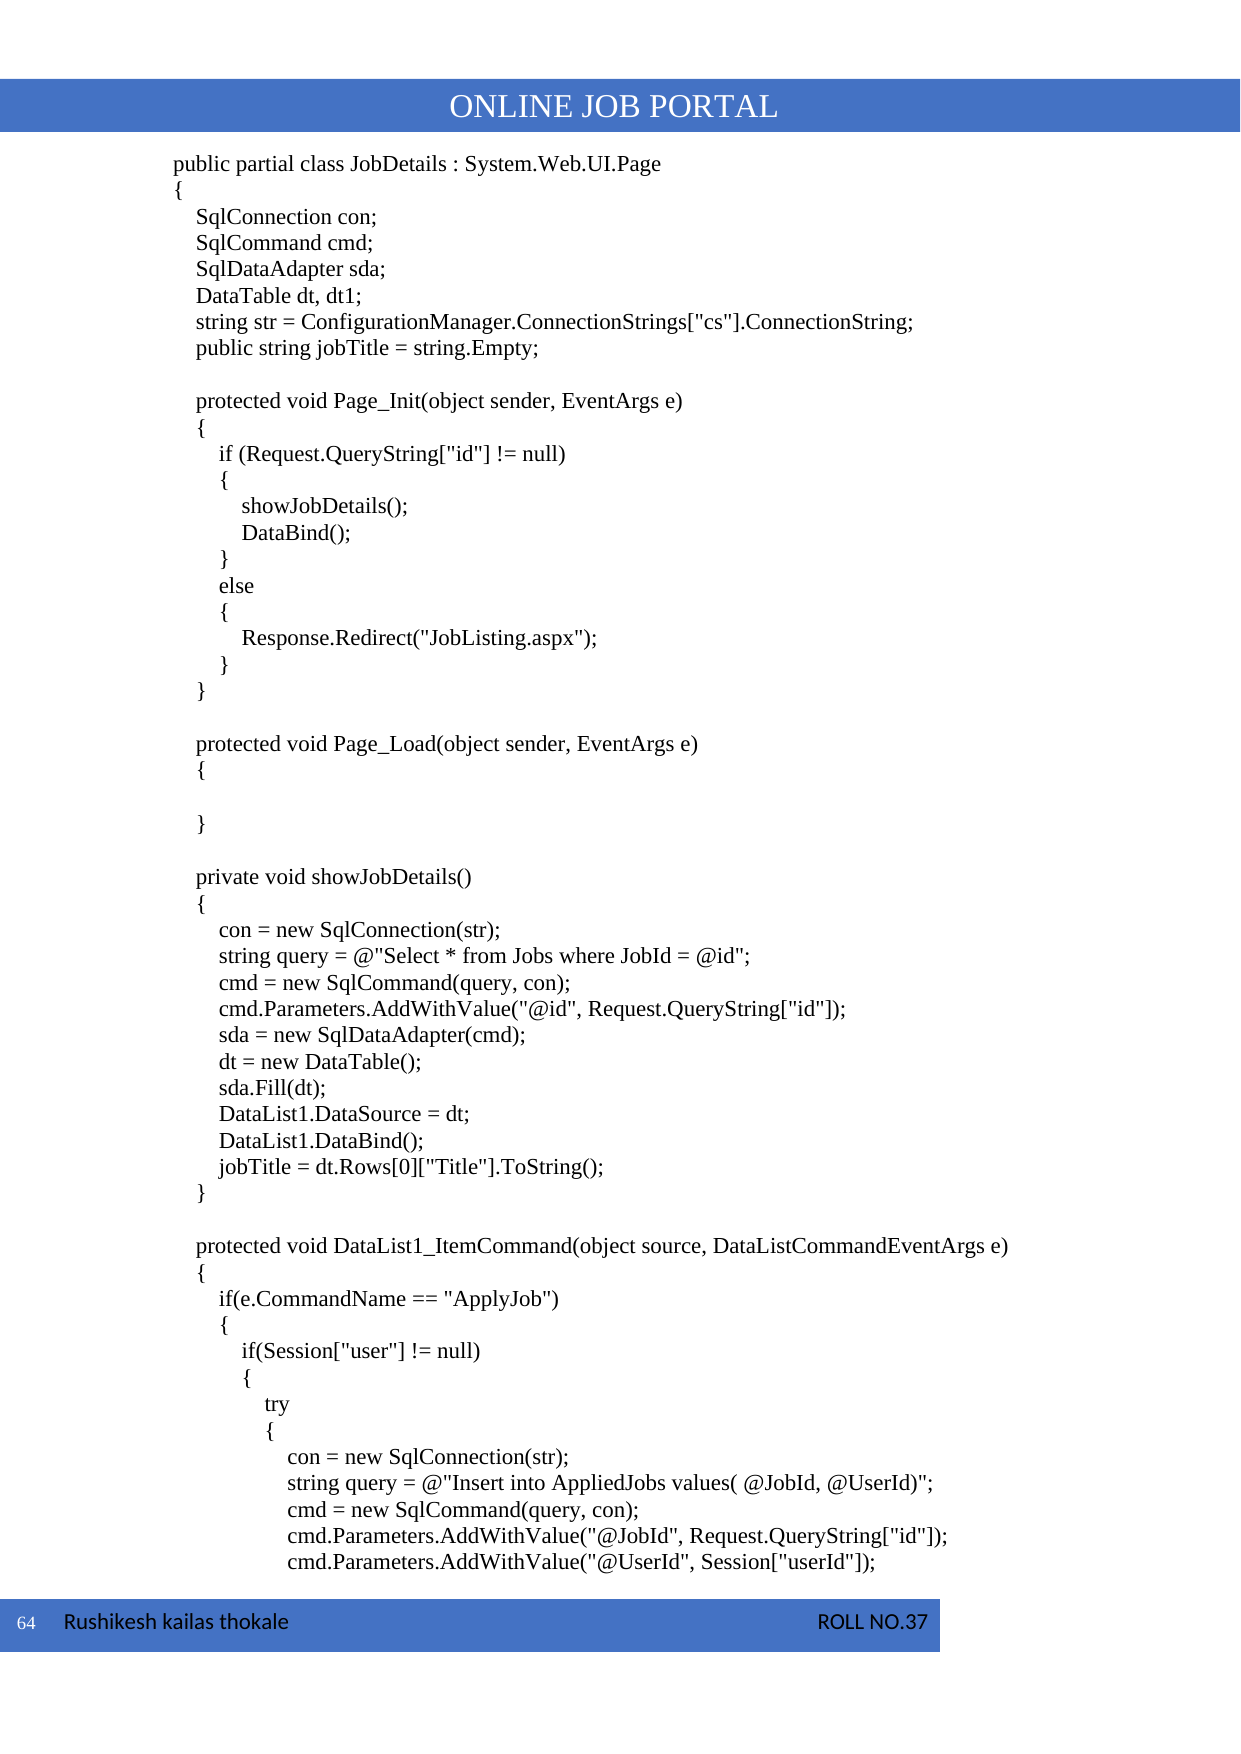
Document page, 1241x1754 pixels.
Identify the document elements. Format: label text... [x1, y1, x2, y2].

text cmd.Parameters.AddWithValue("@UserId", Session["userId"]); [150, 1548, 1090, 1575]
text } [150, 545, 1090, 572]
text SqlDataAdapter sda; [150, 255, 1090, 282]
text DataList1.DataBind(); [150, 1127, 1090, 1153]
text else [150, 572, 1090, 598]
text cmd.Parameters.AddWithValue("@id", Request.QueryString["id"]); [150, 995, 1090, 1021]
text if (Request.QueryString["id"] != null) [150, 440, 1090, 466]
text public partial class JobDetails : System.Web.UI.Page [150, 150, 1090, 176]
text DataTable dt, dt1; [150, 282, 1090, 308]
text } [150, 811, 1090, 837]
text cmd.Parameters.AddWithValue("@JobId", Request.QueryString["id"]); [150, 1522, 1090, 1548]
text con = new SqlConnection(str); [150, 1443, 1090, 1469]
text private void showJobDetails() [150, 863, 1090, 889]
text cmd = new SqlCommand(query, con); [150, 969, 1090, 995]
text string query = @"Insert into AppliedJobs values( @JobId, @UserId)"; [150, 1469, 1090, 1496]
text con = new SqlConnection(str); [150, 916, 1090, 942]
text jobTitle = dt.Rows[0]["Title"].ToString(); [150, 1153, 1090, 1179]
text DataBind(); [150, 519, 1090, 545]
text { [150, 413, 1090, 440]
text } [150, 677, 1090, 703]
text dt = new DataTable(); [150, 1048, 1090, 1074]
text { [150, 889, 1090, 916]
text { [150, 1311, 1090, 1338]
text { [150, 756, 1090, 782]
text { [150, 1417, 1090, 1443]
text protected void Page_Init(object sender, EventArgs e) [150, 387, 1090, 413]
text sda = new SqlDataAdapter(cmd); [150, 1021, 1090, 1048]
text DataList1.DataSource = dt; [150, 1100, 1090, 1127]
text { [150, 598, 1090, 624]
text { [150, 176, 1090, 203]
text if(e.CommandName == "ApplyJob") [150, 1285, 1090, 1311]
text SqlConnection con; [150, 203, 1090, 229]
text { [150, 1364, 1090, 1390]
text sda.Fill(dt); [150, 1074, 1090, 1100]
text try [150, 1390, 1090, 1417]
text string query = @"Select * from Jobs where JobId = @id"; [150, 942, 1090, 969]
text protected void Page_Load(object sender, EventArgs e) [150, 730, 1090, 756]
text SqlCommand cmd; [150, 229, 1090, 255]
text { [150, 466, 1090, 493]
text } [150, 1179, 1090, 1206]
text Response.Redirect("JobListing.aspx"); [150, 624, 1090, 651]
text { [150, 1258, 1090, 1285]
text if(Session["user"] != null) [150, 1338, 1090, 1364]
text protected void DataList1_ItemCommand(object source, DataListCommandEventArgs e) [150, 1232, 1090, 1258]
text cmd = new SqlCommand(query, con); [150, 1496, 1090, 1522]
text showJobDetails(); [150, 493, 1090, 519]
text public string jobTitle = string.Empty; [150, 334, 1090, 361]
text string str = ConfigurationManager.ConnectionStrings["cs"].ConnectionString; [150, 308, 1090, 334]
text } [150, 651, 1090, 677]
